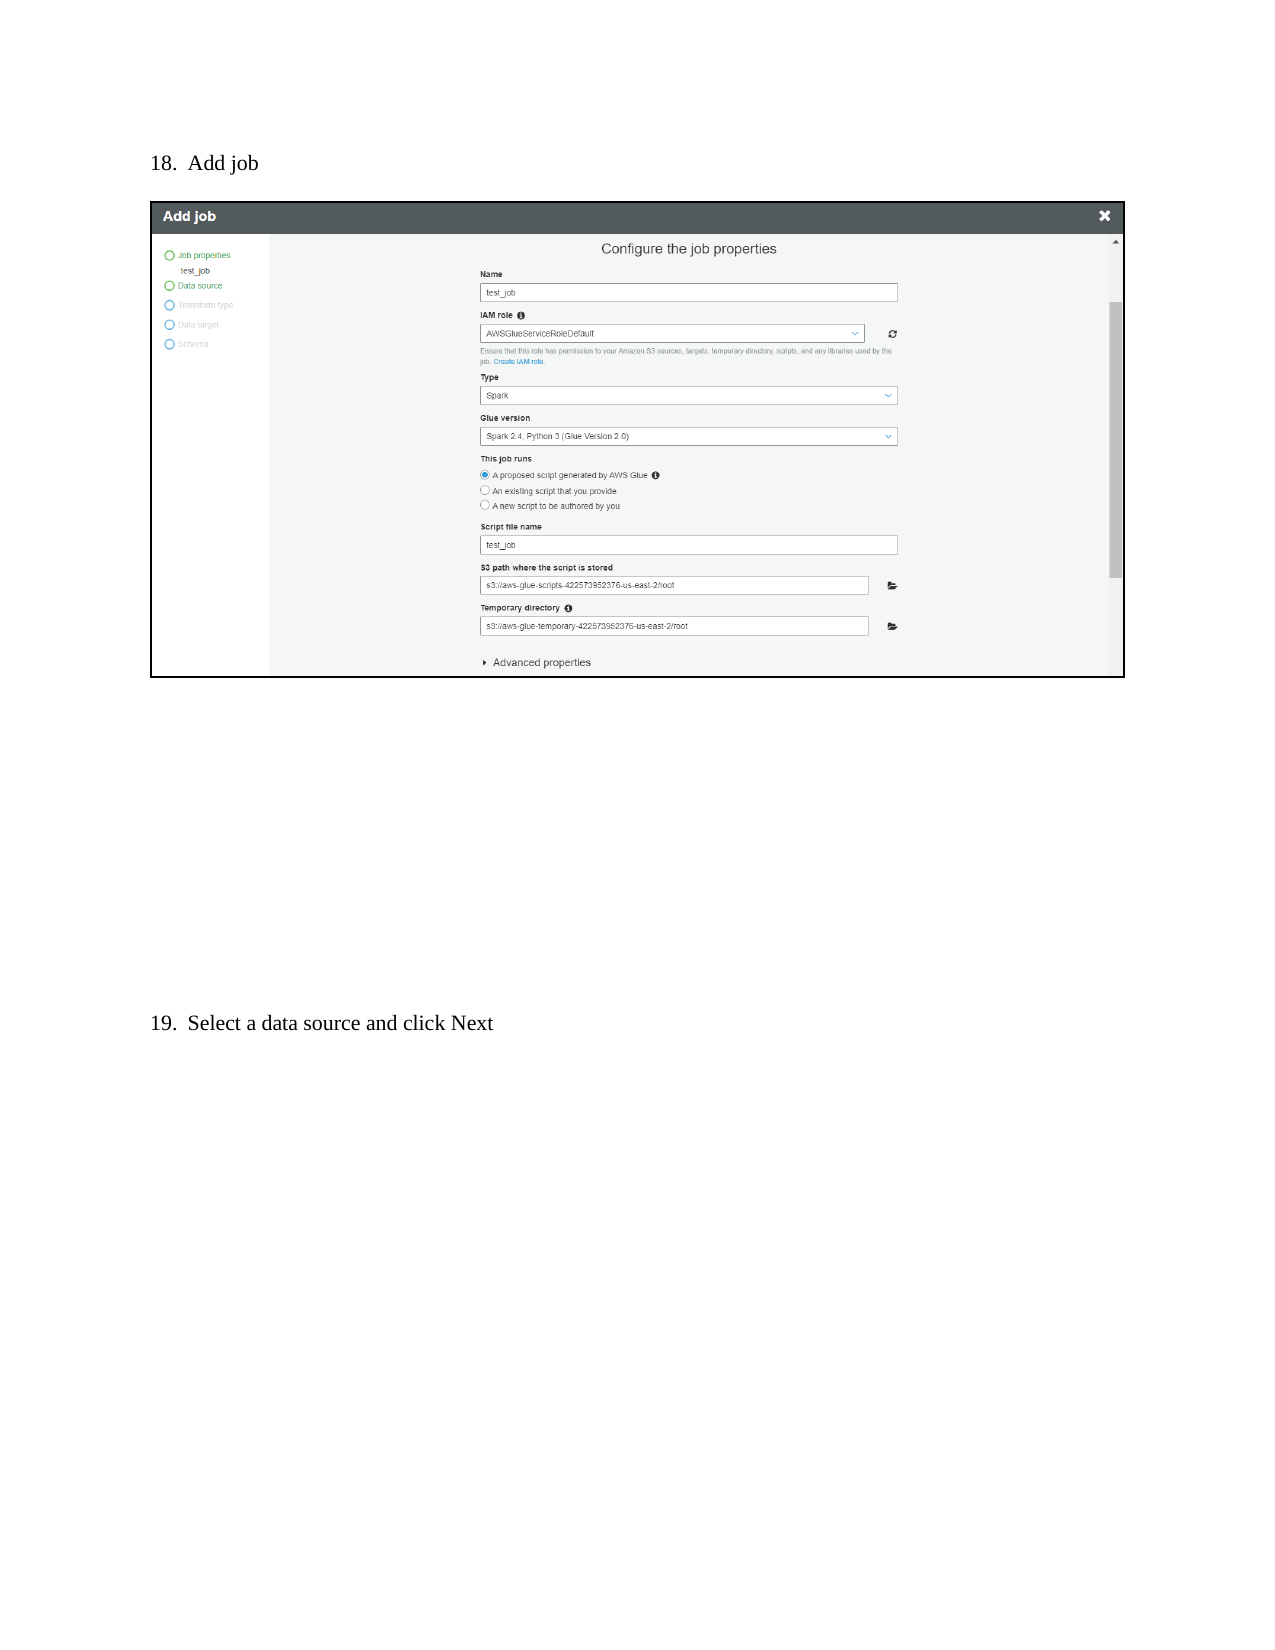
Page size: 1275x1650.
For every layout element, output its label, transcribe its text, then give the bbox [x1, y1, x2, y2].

picture [152, 203, 1123, 676]
list Select a data source and click Next [150, 1010, 1125, 1035]
list Add job [150, 150, 1125, 175]
